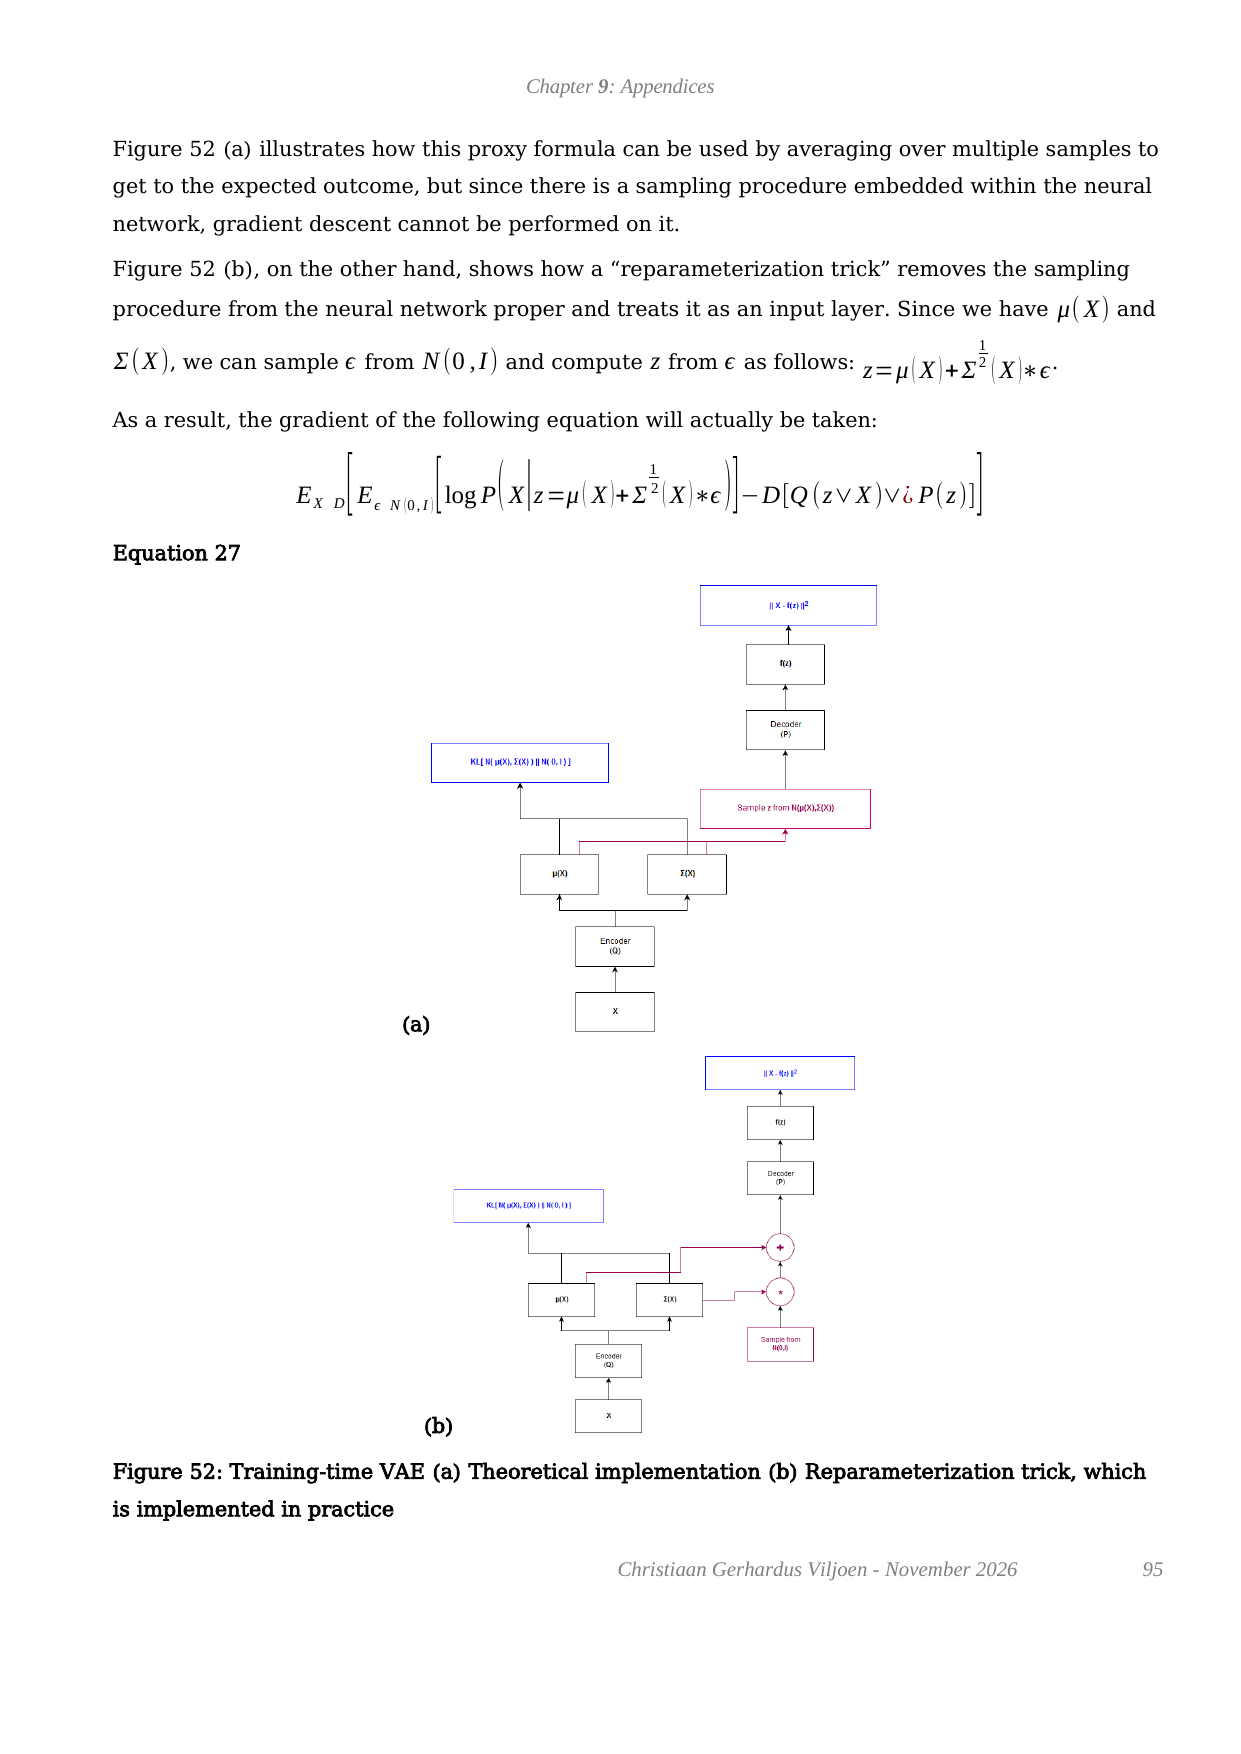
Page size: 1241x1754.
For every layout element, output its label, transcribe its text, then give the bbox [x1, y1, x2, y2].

text As a result, the gradient of the following equation will actually be taken: [112, 407, 1165, 432]
picture [453, 1056, 855, 1433]
picture [431, 585, 877, 1032]
text Equation 27 [112, 539, 1165, 564]
